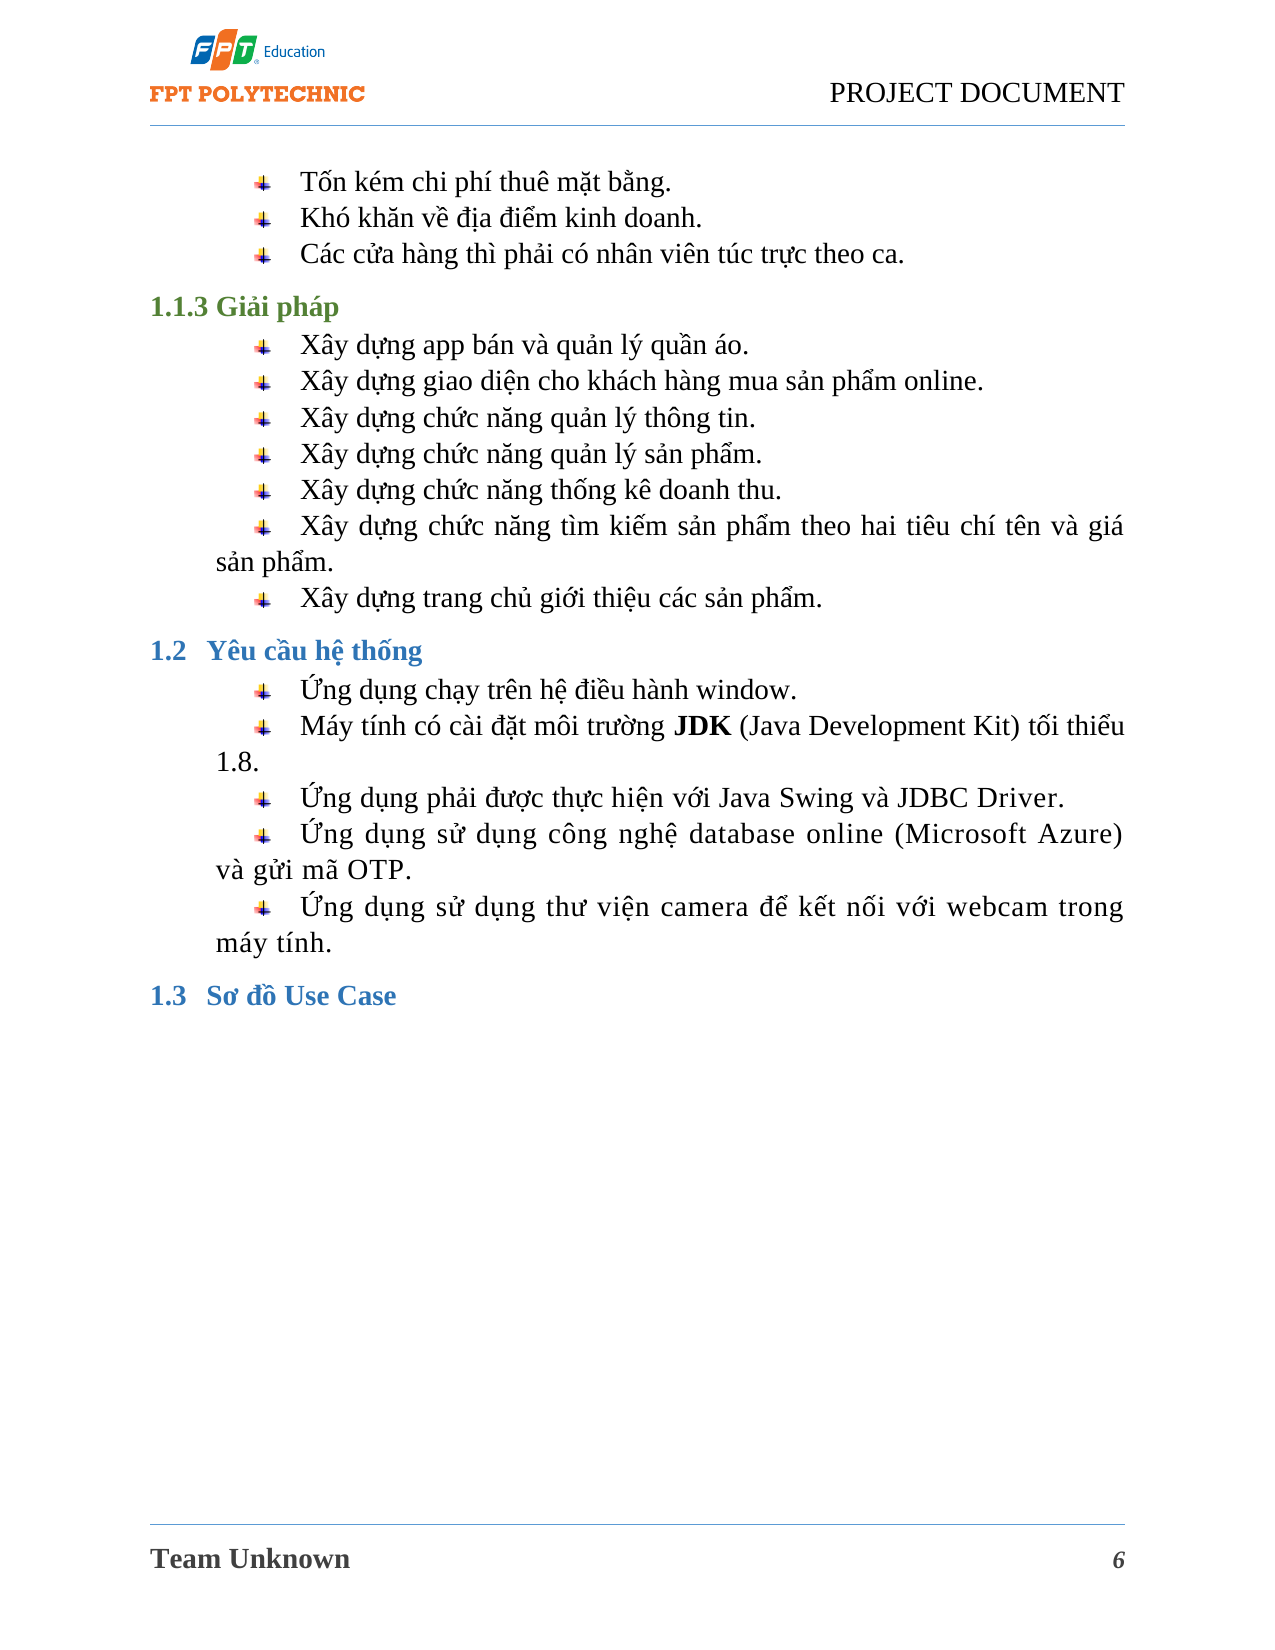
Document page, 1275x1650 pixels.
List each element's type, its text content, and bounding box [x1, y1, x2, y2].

picture [150, 29, 365, 102]
list Ứng dụng chạy trên hệ điều hành window. [216, 672, 1125, 705]
picture [254, 338, 271, 355]
picture [254, 518, 271, 536]
picture [254, 210, 271, 228]
list Xây dựng chức năng tìm kiếm sản phẩm theo hai tiêu chí tên và giá sản phẩm. [216, 508, 1125, 578]
picture [254, 482, 271, 500]
picture [254, 591, 271, 608]
picture [254, 682, 271, 700]
list Ứng dụng phải được thực hiện với Java Swing và JDBC Driver. [216, 780, 1125, 814]
list Xây dựng chức năng quản lý thông tin. [216, 400, 1125, 433]
picture [254, 246, 271, 264]
subtitle Sơ đồ Use Case [150, 978, 1125, 1011]
list Ứng dụng sử dụng thư viện camera để kết nối với webcam trong máy tính. [216, 889, 1125, 958]
subtitle Giải pháp [150, 289, 1125, 322]
picture [254, 899, 271, 916]
picture [254, 174, 271, 191]
picture [254, 790, 271, 808]
list Xây dựng app bán và quản lý quần áo. [216, 327, 1125, 361]
list Ứng dụng sử dụng công nghệ database online (Microsoft Azure) và gửi mã OTP. [216, 816, 1125, 886]
list Xây dựng chức năng quản lý sản phẩm. [216, 436, 1125, 469]
list Máy tính có cài đặt môi trường JDK (Java Development Kit) tối thiểu 1.8. [216, 708, 1125, 778]
list Xây dựng giao diện cho khách hàng mua sản phẩm online. [216, 363, 1125, 397]
list Xây dựng trang chủ giới thiệu các sản phẩm. [216, 580, 1125, 614]
list Khó khăn về địa điểm kinh doanh. [216, 200, 1125, 233]
list Các cửa hàng thì phải có nhân viên túc trực theo ca. [216, 236, 1125, 269]
list Xây dựng chức năng thống kê doanh thu. [216, 472, 1125, 506]
subtitle Yêu cầu hệ thống [150, 633, 1125, 667]
picture [254, 374, 271, 391]
picture [254, 446, 271, 464]
picture [254, 718, 271, 736]
picture [254, 827, 271, 844]
list Tốn kém chi phí thuê mặt bằng. [216, 164, 1125, 197]
picture [254, 410, 271, 427]
